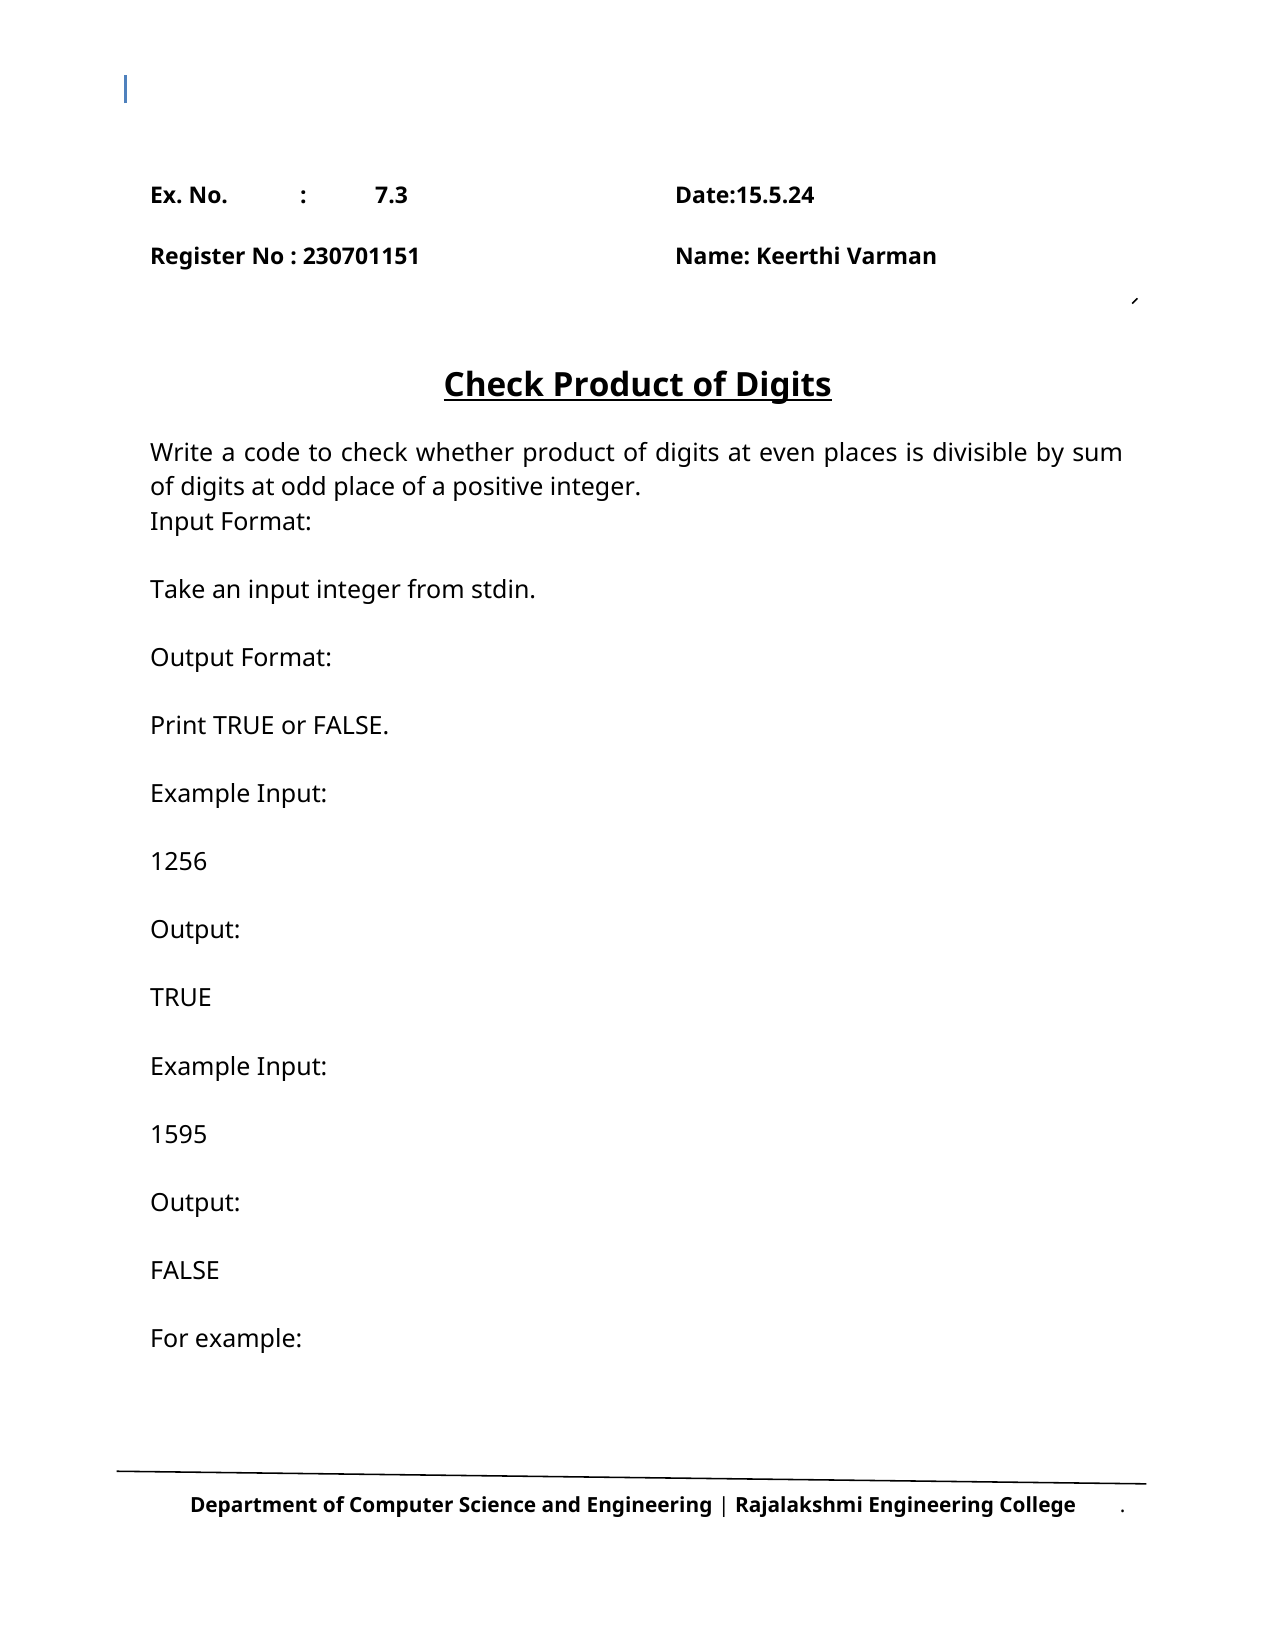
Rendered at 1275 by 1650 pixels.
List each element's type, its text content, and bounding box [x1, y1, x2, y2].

text Output Format: [150, 639, 1125, 673]
text Print TRUE or FALSE. [150, 707, 1125, 742]
text 1256 [150, 844, 1125, 878]
text Output: [150, 912, 1125, 946]
text Take an input integer from stdin. [150, 571, 1125, 605]
text Write a code to check whether product of digits at even places is divisible by sum of digits at odd place of a positive integer. [150, 435, 1125, 503]
text Example Input: [150, 776, 1125, 810]
text Register No : 230701151 Name: Keerthi Varman [150, 239, 1125, 271]
text TRUE [150, 980, 1125, 1014]
text Ex. No. : 7.3 Date:15.5.24 [150, 179, 1125, 210]
text For example: [150, 1321, 1125, 1355]
text 1595 [150, 1116, 1125, 1150]
text Input Format: [150, 503, 1125, 537]
text Check Product of Digits [150, 360, 1125, 406]
text FALSE [150, 1252, 1125, 1287]
text Example Input: [150, 1048, 1125, 1082]
text Output: [150, 1184, 1125, 1218]
